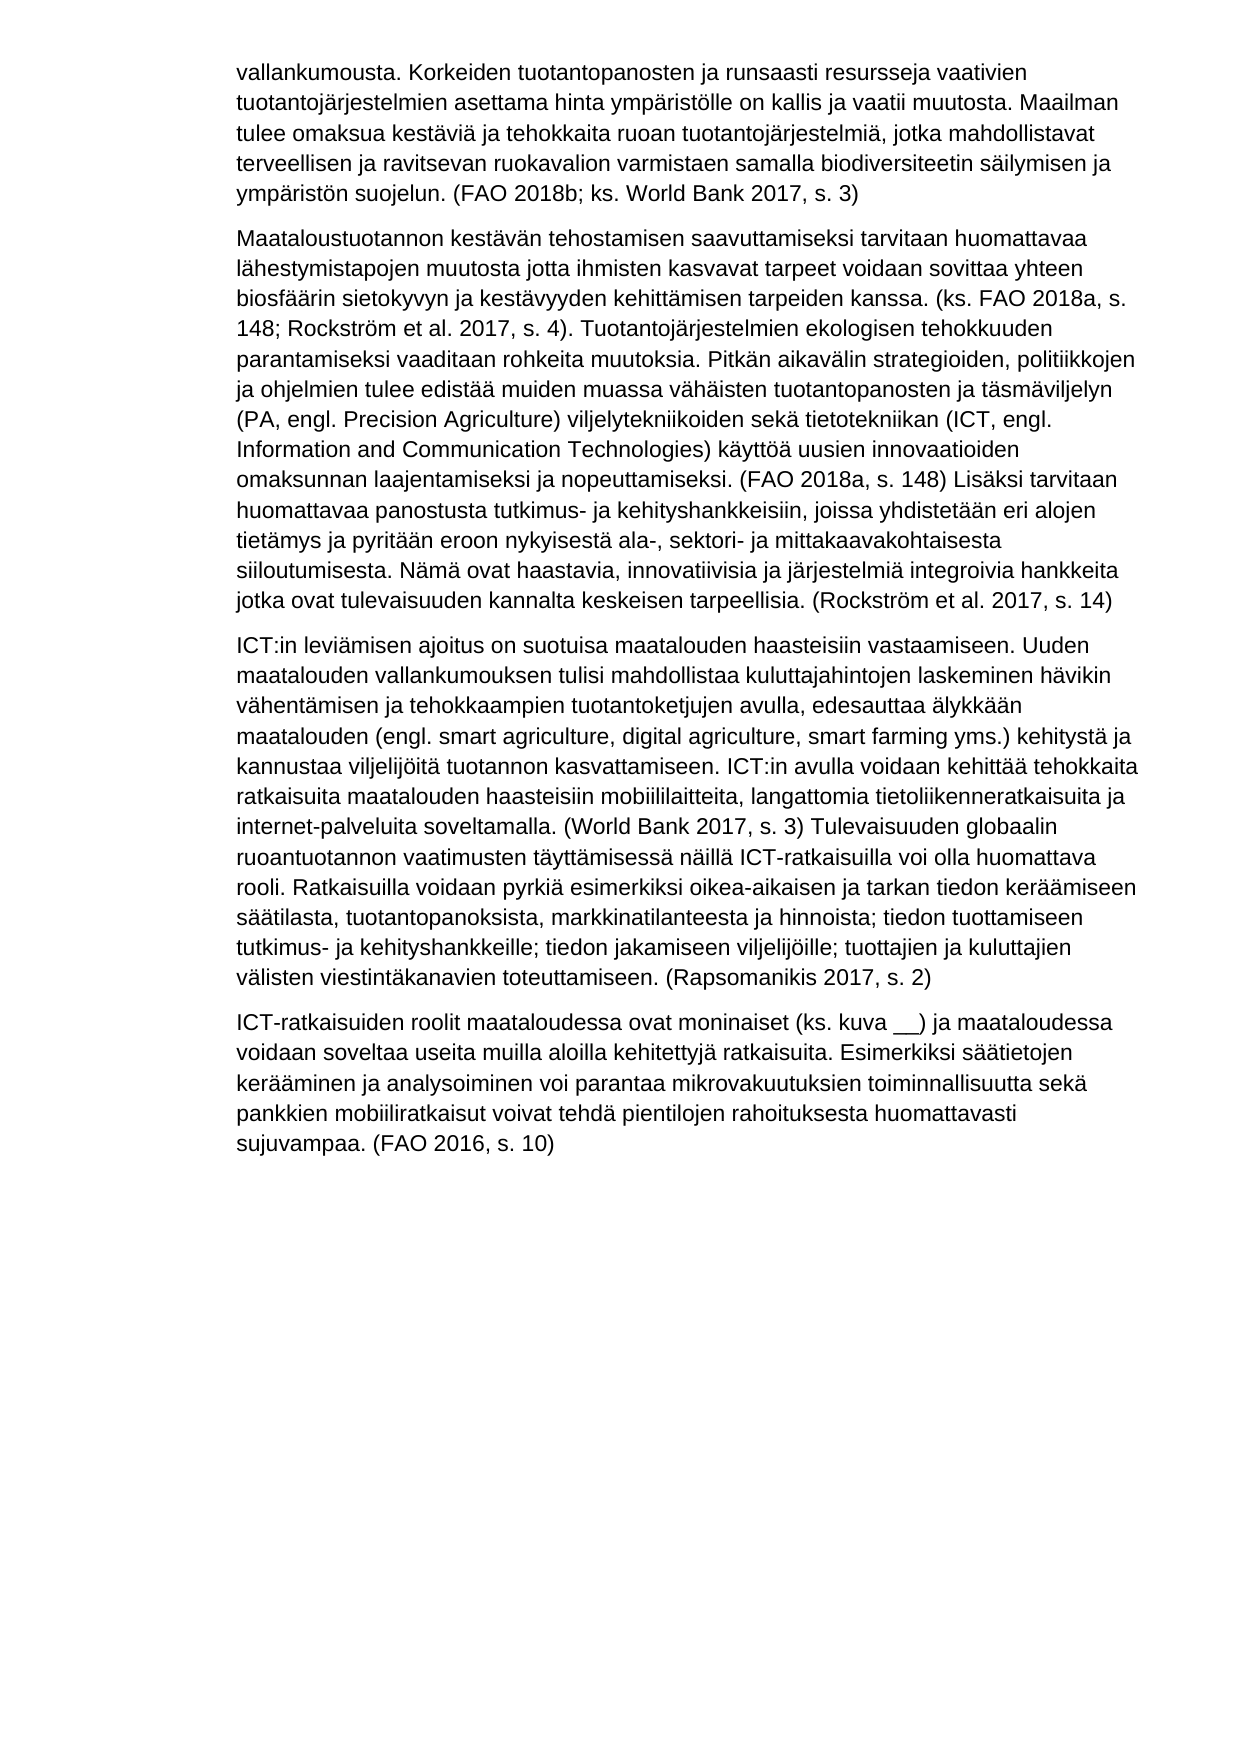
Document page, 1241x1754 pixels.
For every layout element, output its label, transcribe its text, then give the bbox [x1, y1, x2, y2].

text ICT:in leviämisen ajoitus on suotuisa maatalouden haasteisiin vastaamiseen. Uuden maatalouden vallankumouksen tulisi mahdollistaa kuluttajahintojen laskeminen hävikin vähentämisen ja tehokkaampien tuotantoketjujen avulla, edesauttaa älykkään maatalouden (engl. smart agriculture, digital agriculture, smart farming yms.) kehitystä ja kannustaa viljelijöitä tuotannon kasvattamiseen. ICT:in avulla voidaan kehittää tehokkaita ratkaisuita maatalouden haasteisiin mobiililaitteita, langattomia tietoliikenneratkaisuita ja internet-palveluita soveltamalla. (World Bank 2017, s. 3) Tulevaisuuden globaalin ruoantuotannon vaatimusten täyttämisessä näillä ICT-ratkaisuilla voi olla huomattava rooli. Ratkaisuilla voidaan pyrkiä esimerkiksi oikea-aikaisen ja tarkan tiedon keräämiseen säätilasta, tuotantopanoksista, markkinatilanteesta ja hinnoista; tiedon tuottamiseen tutkimus- ja kehityshankkeille; tiedon jakamiseen viljelijöille; tuottajien ja kuluttajien välisten viestintäkanavien toteuttamiseen. (Rapsomanikis 2017, s. 2) [236, 632, 1152, 991]
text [236, 59, 1152, 206]
text Maataloustuotannon kestävän tehostamisen saavuttamiseksi tarvitaan huomattavaa lähestymistapojen muutosta jotta ihmisten kasvavat tarpeet voidaan sovittaa yhteen biosfäärin sietokyvyn ja kestävyyden kehittämisen tarpeiden kanssa. (ks. FAO 2018a, s. 148; Rockström et al. 2017, s. 4). Tuotantojärjestelmien ekologisen tehokkuuden parantamiseksi vaaditaan rohkeita muutoksia. Pitkän aikavälin strategioiden, politiikkojen ja ohjelmien tulee edistää muiden muassa vähäisten tuotantopanosten ja täsmäviljelyn (PA, engl. Precision Agriculture) viljelytekniikoiden sekä tietotekniikan (ICT, engl. Information and Communication Technologies) käyttöä uusien innovaatioiden omaksunnan laajentamiseksi ja nopeuttamiseksi. (FAO 2018a, s. 148) Lisäksi tarvitaan huomattavaa panostusta tutkimus- ja kehityshankkeisiin, joissa yhdistetään eri alojen tietämys ja pyritään eroon nykyisestä ala-, sektori- ja mittakaavakohtaisesta siiloutumisesta. Nämä ovat haastavia, innovatiivisia ja järjestelmiä integroivia hankkeita jotka ovat tulevaisuuden kannalta keskeisen tarpeellisia. (Rockström et al. 2017, s. 14) [236, 225, 1152, 613]
text ICT-ratkaisuiden roolit maataloudessa ovat moninaiset (ks. kuva __) ja maataloudessa voidaan soveltaa useita muilla aloilla kehitettyjä ratkaisuita. Esimerkiksi säätietojen kerääminen ja analysoiminen voi parantaa mikrovakuutuksien toiminnallisuutta sekä pankkien mobiiliratkaisut voivat tehdä pientilojen rahoituksesta huomattavasti sujuvampaa. (FAO 2016, s. 10) [236, 1009, 1152, 1156]
